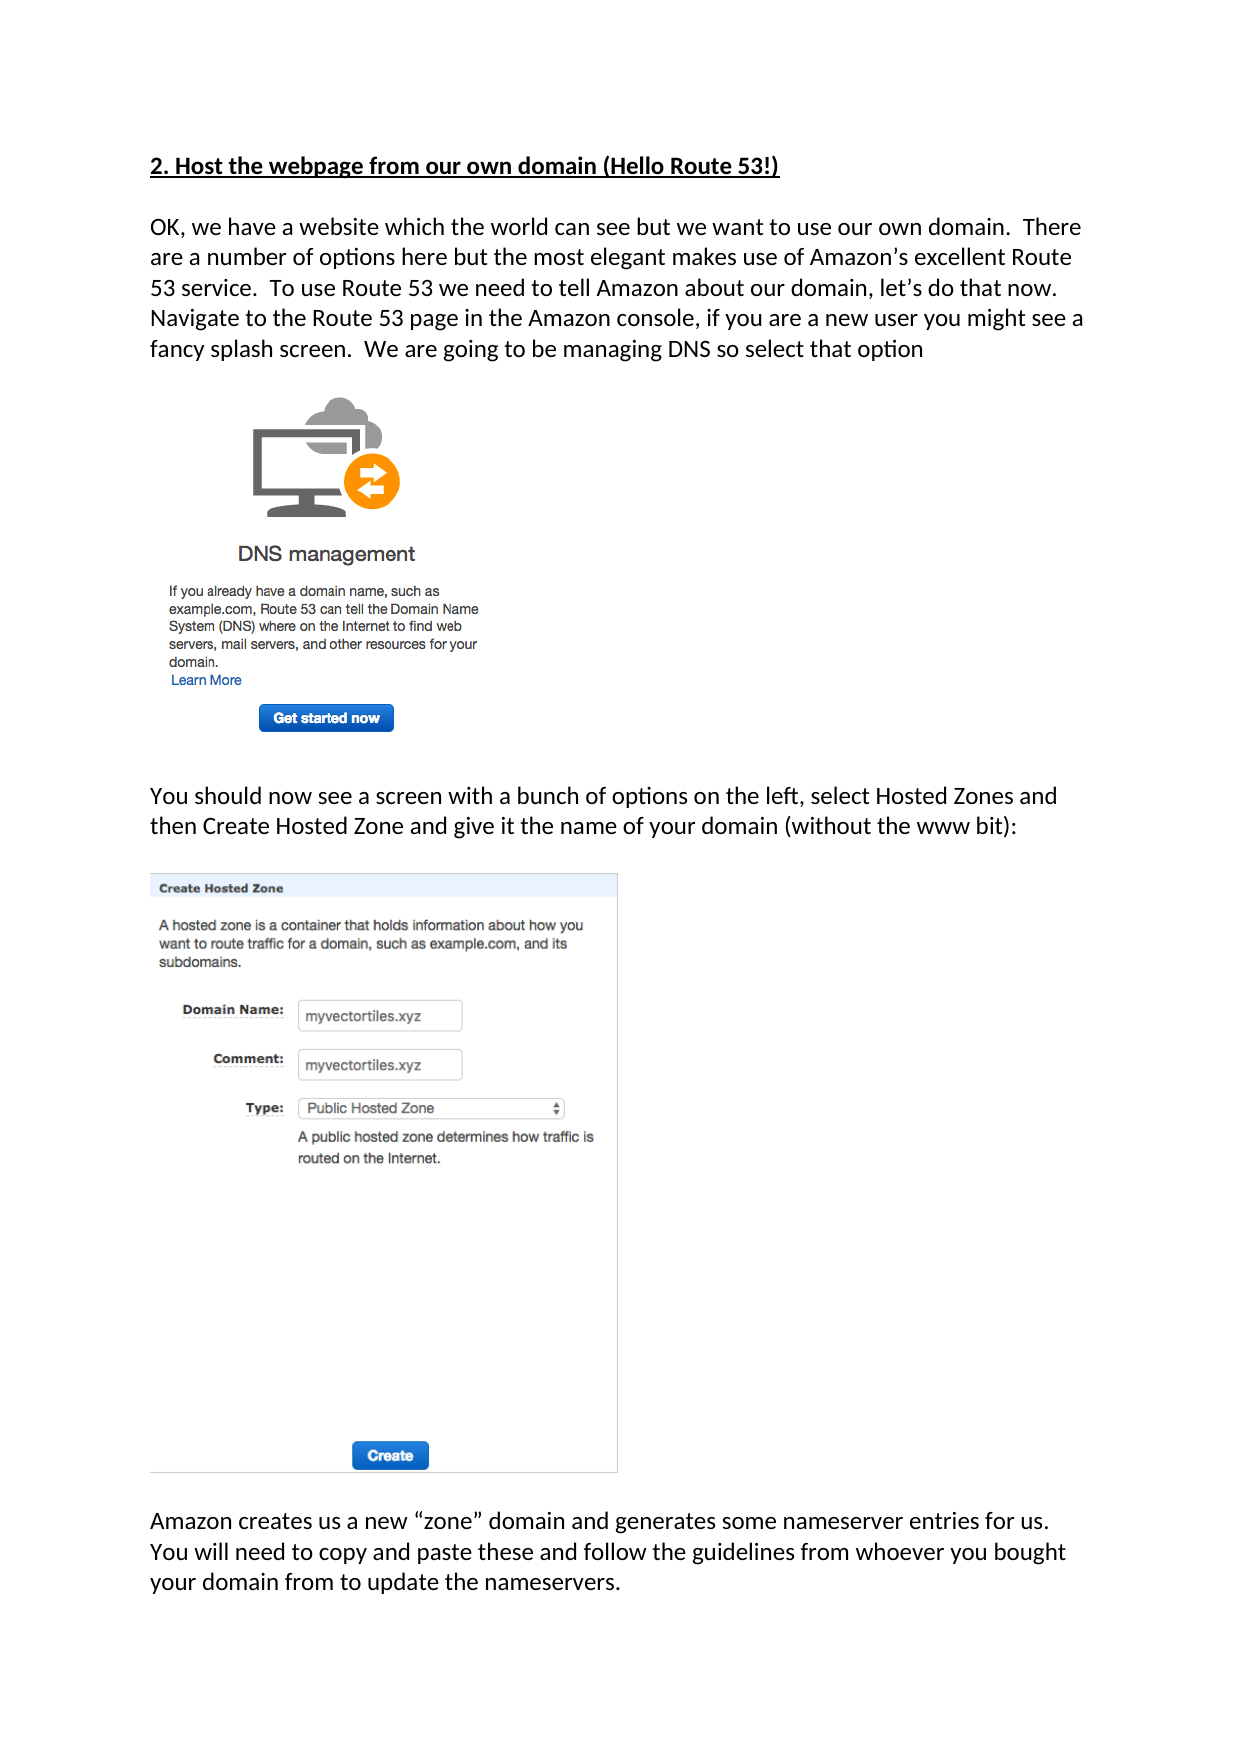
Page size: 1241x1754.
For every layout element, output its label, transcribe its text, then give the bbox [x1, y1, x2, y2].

text You should now see a screen with a bunch of options on the left, select Hosted Zones and then Create Hosted Zone and give it the name of your domain (without the www bit): [150, 780, 1090, 841]
text Amazon creates us a new “zone” domain and generates some nameserver entries for us. You will need to copy and paste these and follow the guidelines from whoever you bought your domain from to update the nameservers. [150, 1505, 1090, 1597]
picture [150, 871, 619, 1475]
picture [150, 363, 509, 750]
text 2. Host the webpage from our own domain (Hello Route 53!) [150, 150, 1090, 181]
